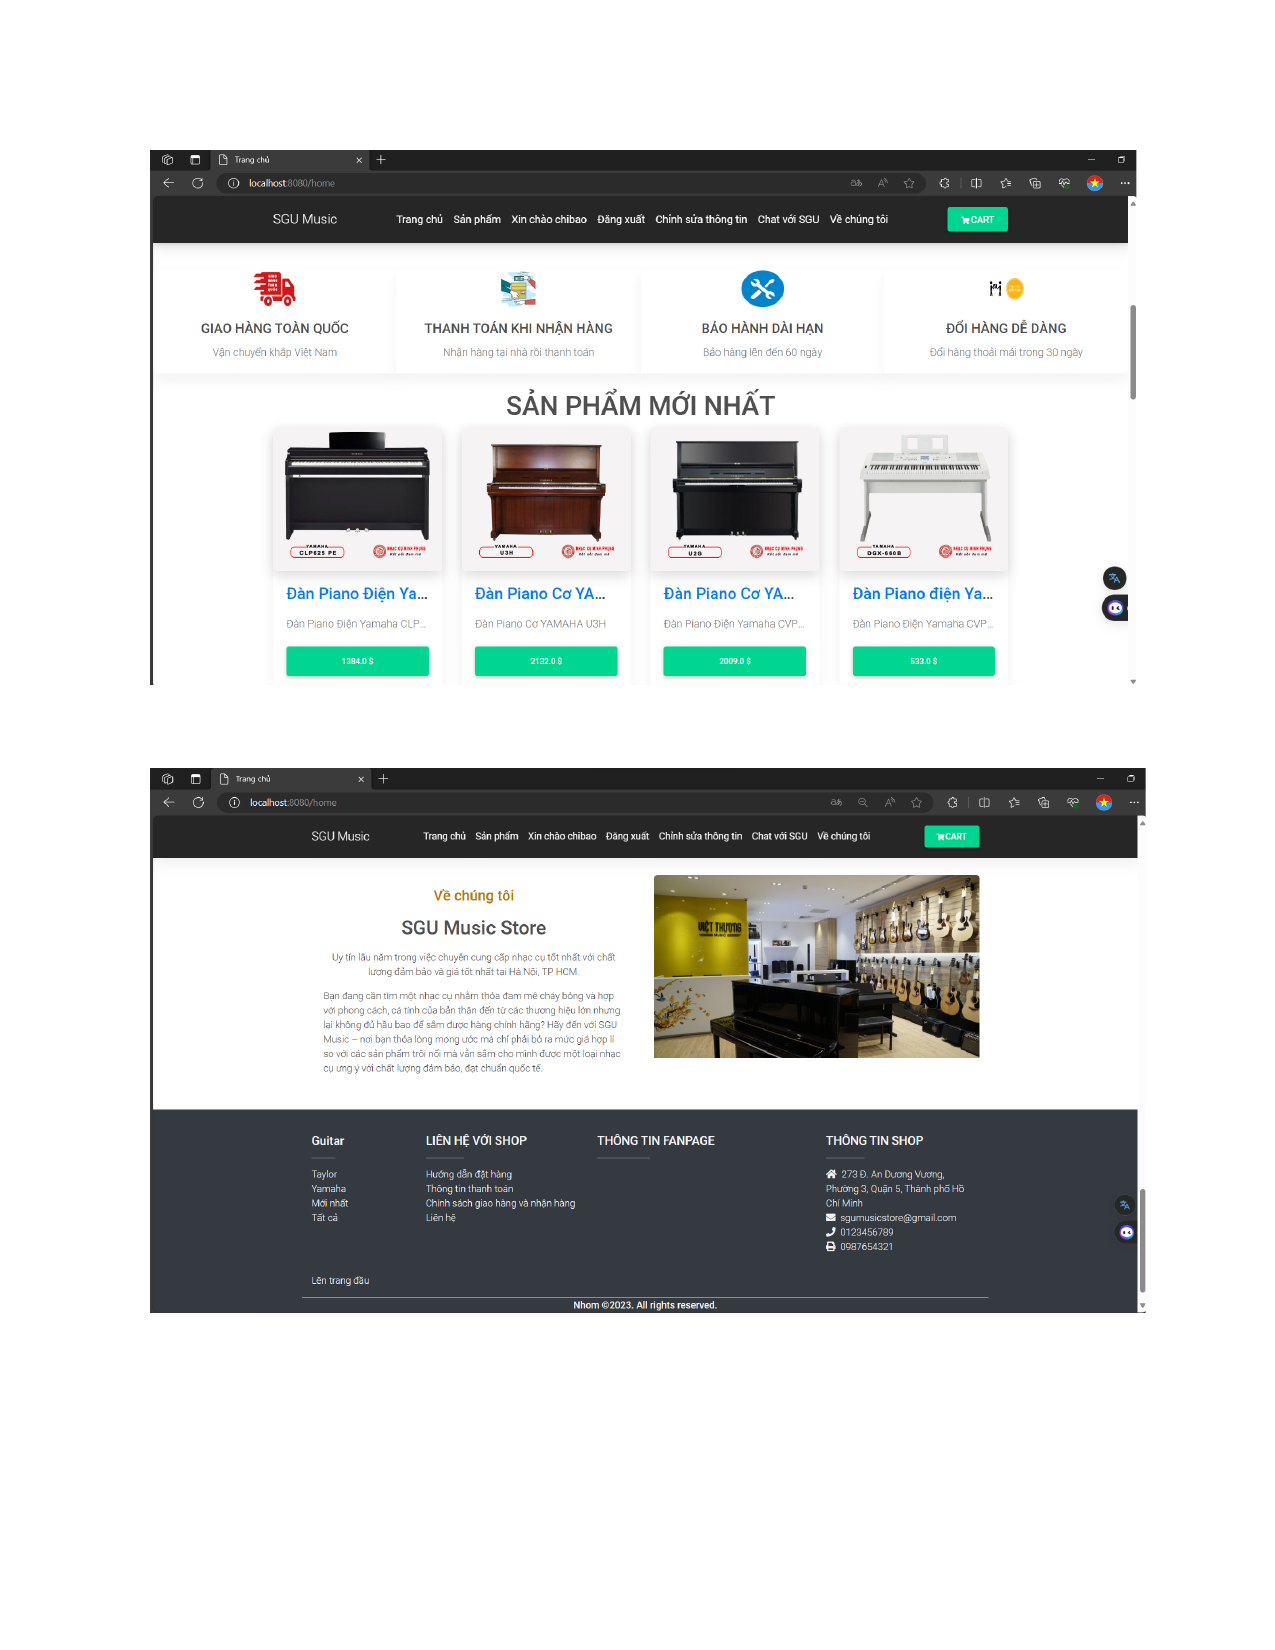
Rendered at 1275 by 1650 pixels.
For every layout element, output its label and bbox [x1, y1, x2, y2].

picture [150, 768, 1146, 1313]
picture [150, 150, 1137, 685]
